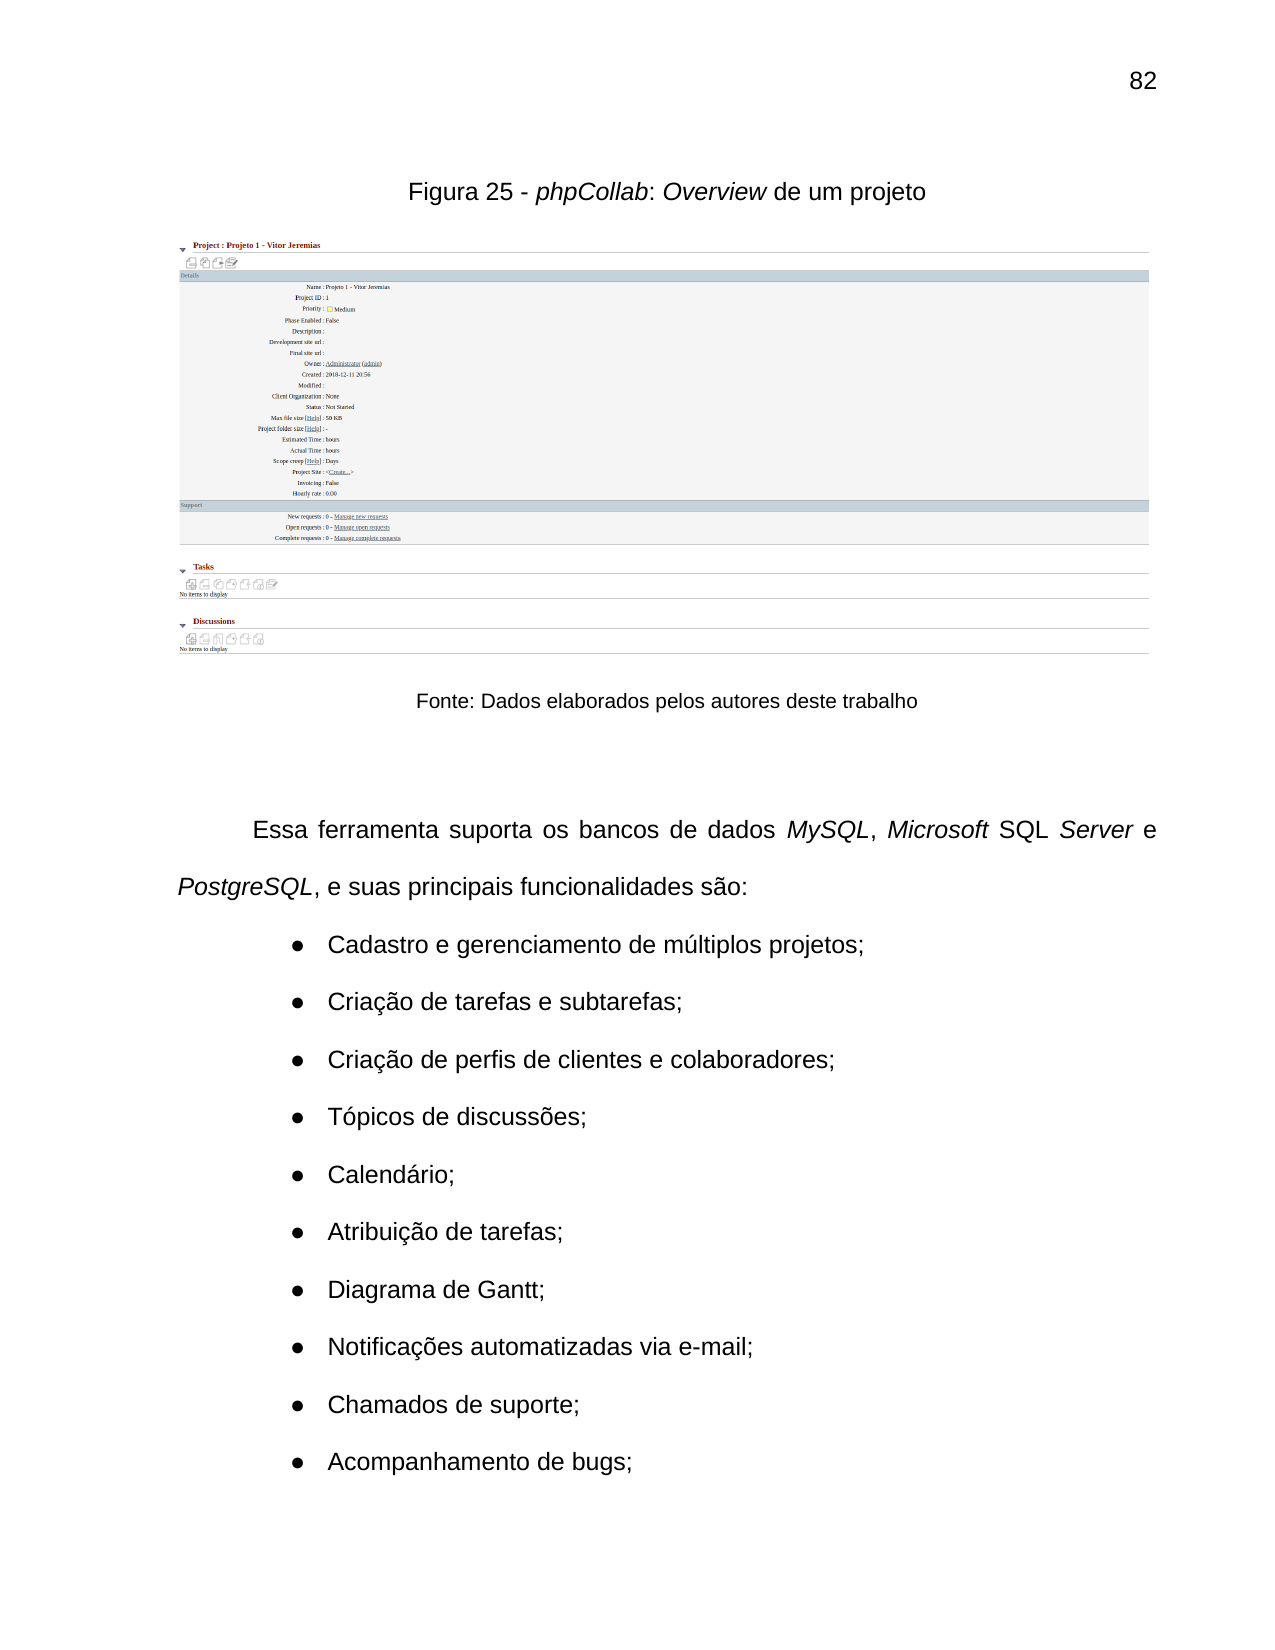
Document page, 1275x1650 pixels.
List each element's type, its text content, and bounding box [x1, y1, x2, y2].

list Calendário; [290, 1160, 1157, 1188]
list Cadastro e gerenciamento de múltiplos projetos; [290, 930, 1157, 958]
picture [177, 234, 1153, 660]
list Diagrama de Gantt; [290, 1275, 1157, 1303]
list Chamados de suporte; [290, 1390, 1157, 1418]
text Fonte: Dados elaborados pelos autores deste trabalho [177, 688, 1157, 712]
text Figura 25 - phpCollab: Overview de um projeto [177, 177, 1157, 206]
text Essa ferramenta suporta os bancos de dados MySQL, Microsoft SQL Server e PostgreSQL, e suas principais funcionalidades são: [177, 815, 1157, 901]
list Acompanhamento de bugs; [290, 1447, 1157, 1476]
list Criação de perfis de clientes e colaboradores; [290, 1045, 1157, 1073]
list Notificações automatizadas via e-mail; [290, 1332, 1157, 1361]
list Tópicos de discussões; [290, 1102, 1157, 1131]
list Criação de tarefas e subtarefas; [290, 987, 1157, 1016]
list Atribuição de tarefas; [290, 1217, 1157, 1246]
